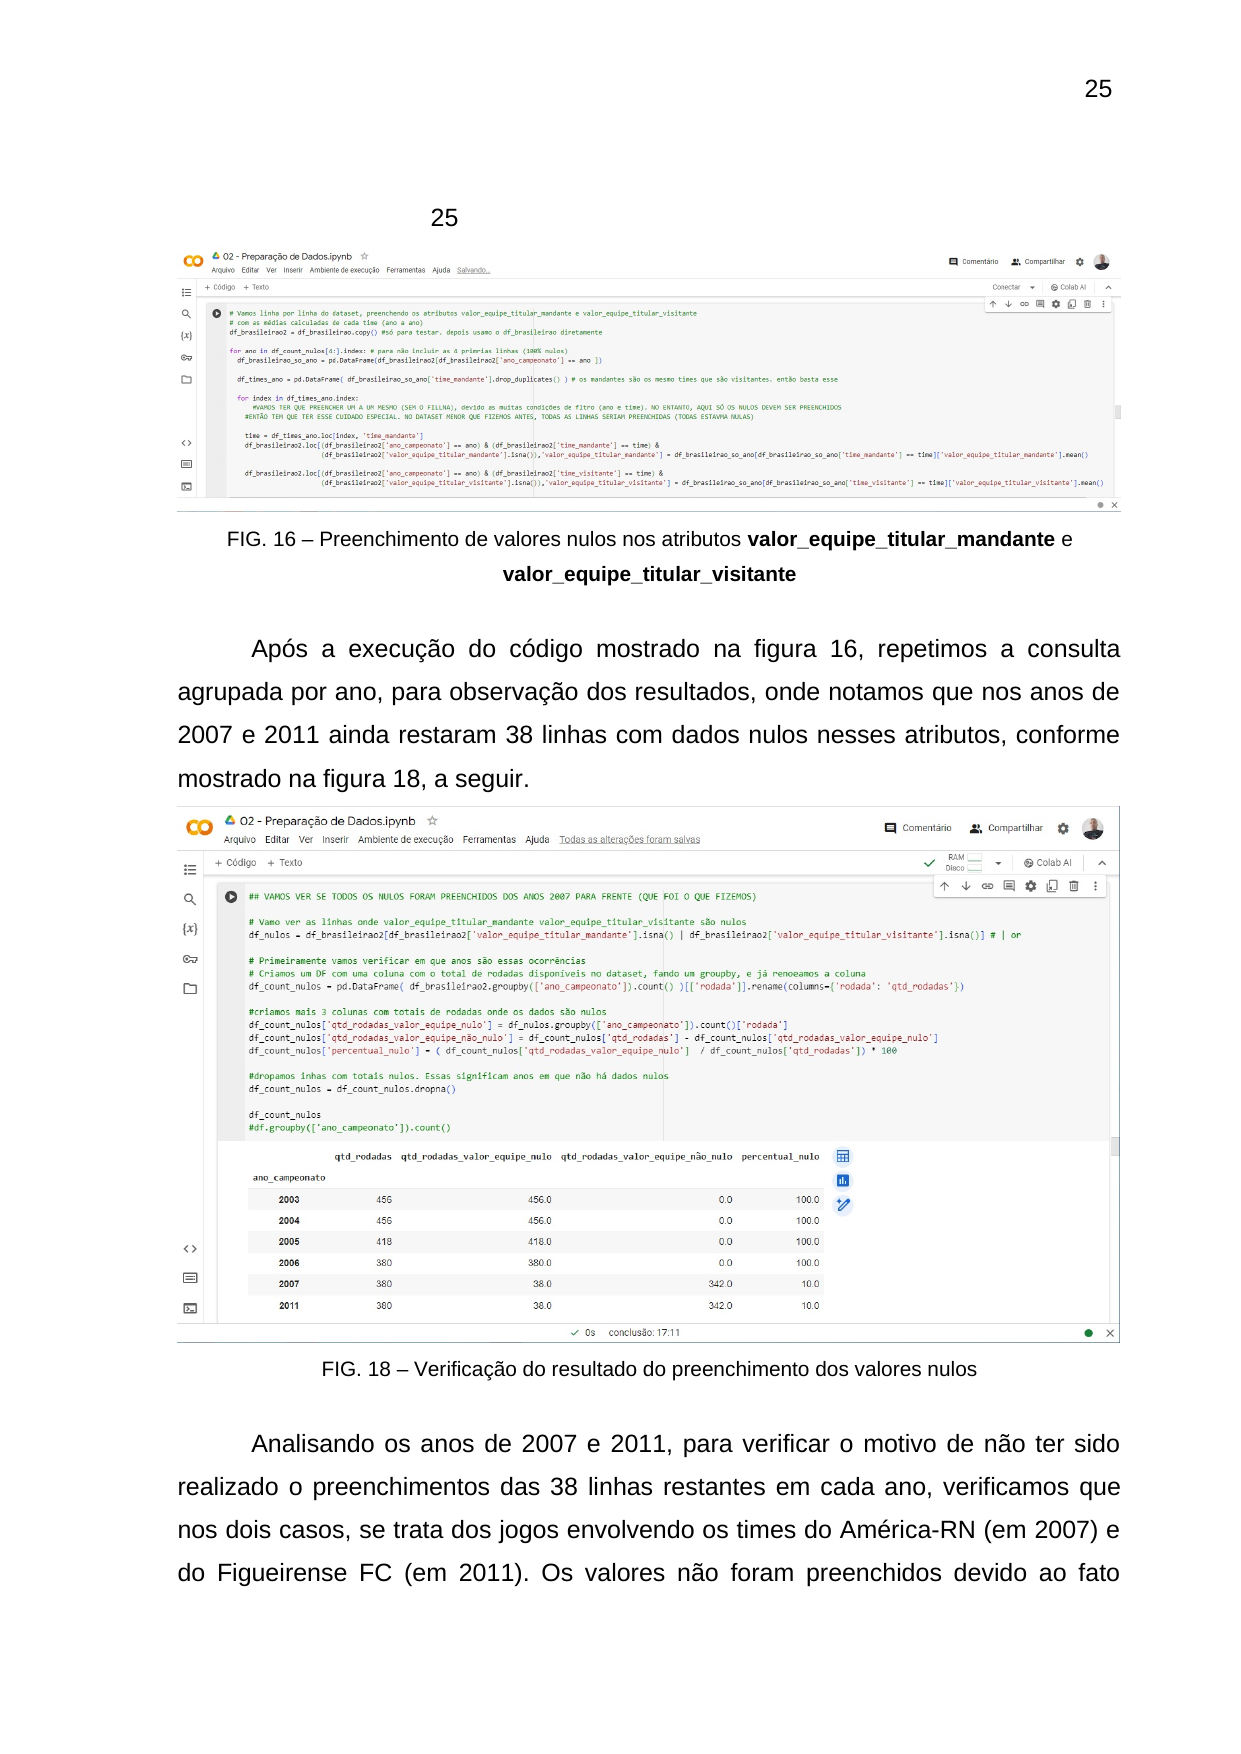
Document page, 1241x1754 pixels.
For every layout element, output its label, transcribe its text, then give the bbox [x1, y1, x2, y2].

picture [177, 806, 1120, 1343]
text Após a execução do código mostrado na figura 16, repetimos a consulta agrupada por ano, para observação dos resultados, onde notamos que nos anos de 2007 e 2011 ainda restaram 38 linhas com dados nulos nesses atributos, conforme mostrado na figura 18, a seguir. [177, 634, 1122, 792]
picture [177, 246, 1121, 512]
text FIG. 16 – Preenchimento de valores nulos nos atributos valor_equipe_titular_mandante e valor_equipe_titular_visitante [177, 526, 1122, 586]
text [177, 1429, 1122, 1587]
text FIG. 18 – Verificação do resultado do preenchimento dos valores nulos [177, 1357, 1122, 1381]
